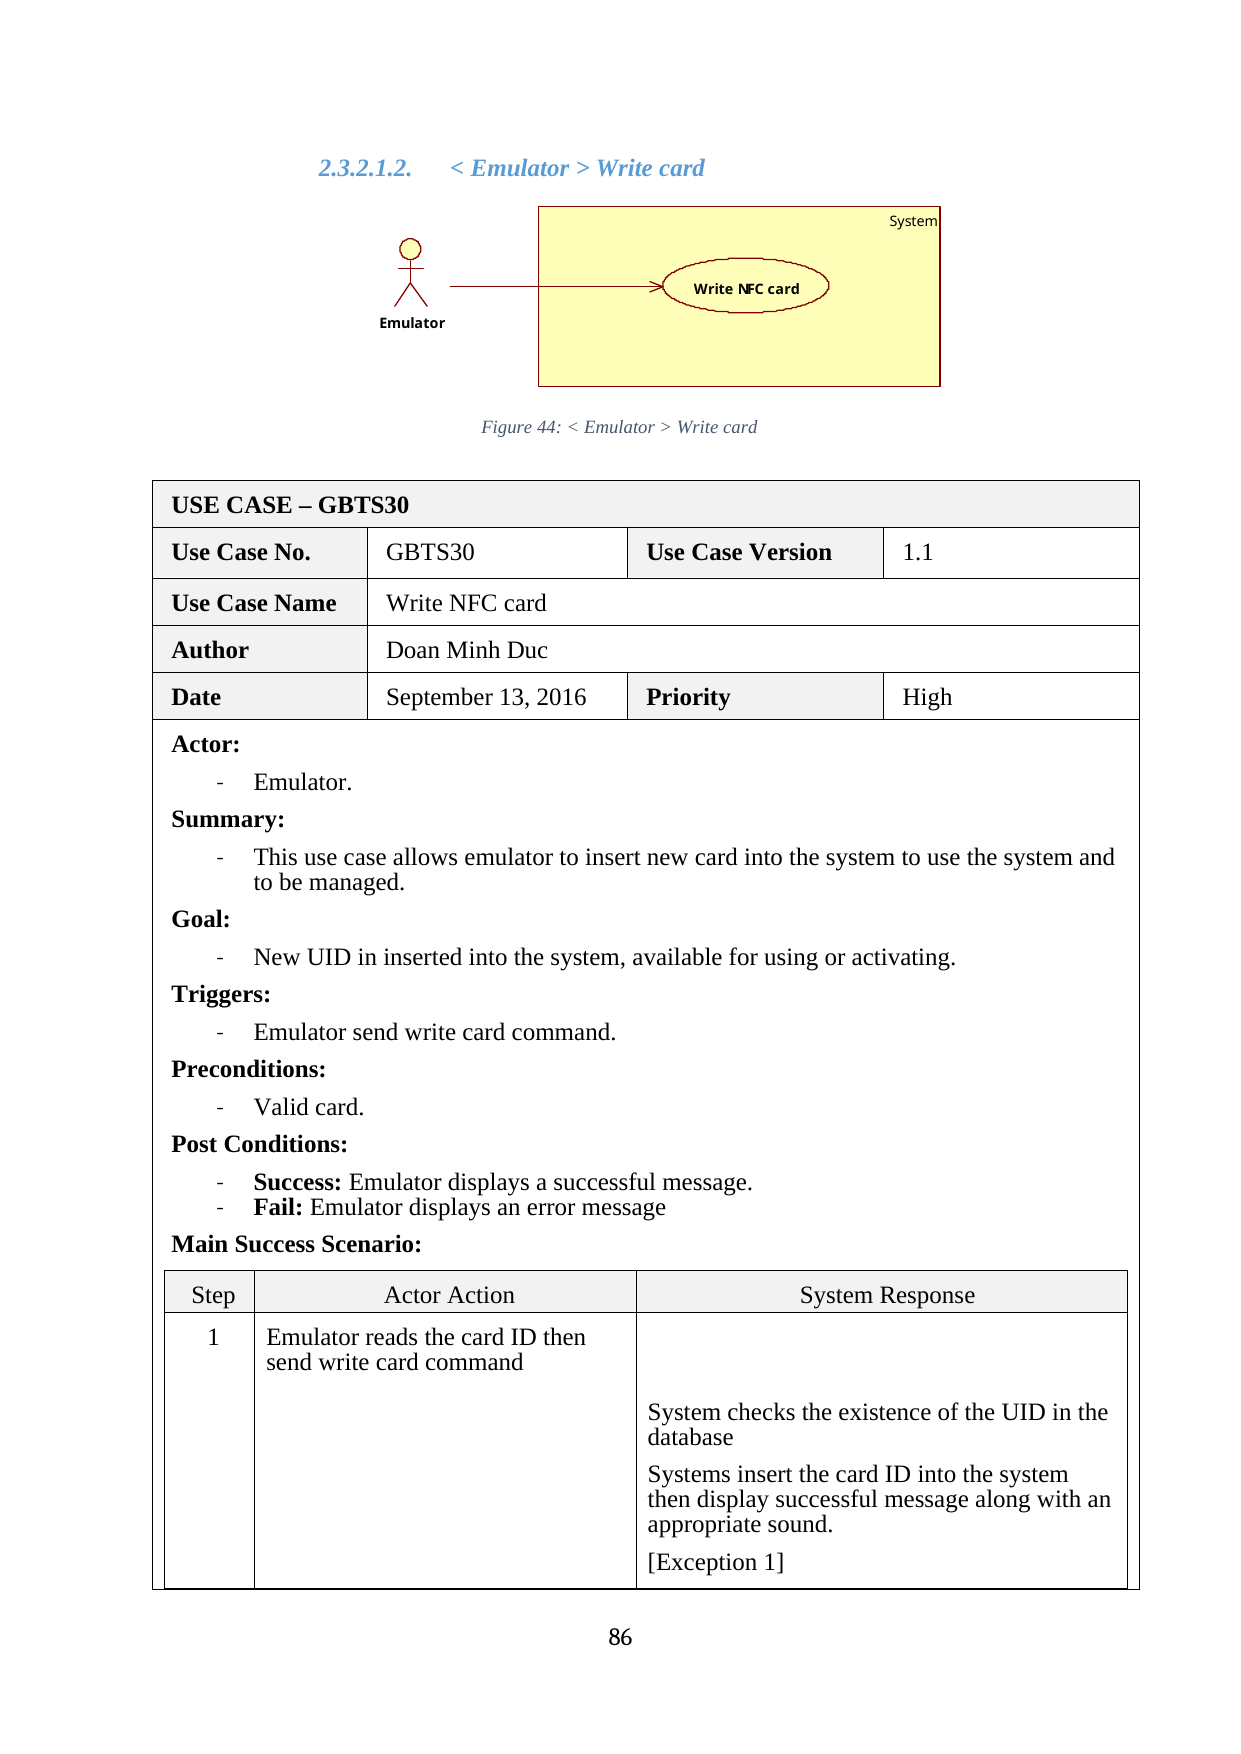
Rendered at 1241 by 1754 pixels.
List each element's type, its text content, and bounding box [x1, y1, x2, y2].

subtitle < Emulator > Write card [319, 150, 1090, 414]
table_cell Doan Minh Duc [368, 626, 1139, 672]
table_cell Write NFC card [368, 579, 1139, 625]
table_cell Date [153, 673, 367, 719]
table_cell Priority [628, 673, 883, 719]
table_cell GBTS30 [368, 528, 627, 577]
table_header USE CASE – GBTS30 [153, 481, 1139, 527]
table_cell September 13, 2016 [368, 673, 627, 719]
table_cell High [884, 673, 1139, 719]
table_cell Use Case Name [153, 579, 367, 625]
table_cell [153, 720, 1139, 1589]
table_cell Author [153, 626, 367, 672]
table_cell Use Case Version [628, 528, 883, 577]
table_cell 1.1 [884, 528, 1139, 577]
table_cell Use Case No. [153, 528, 367, 577]
